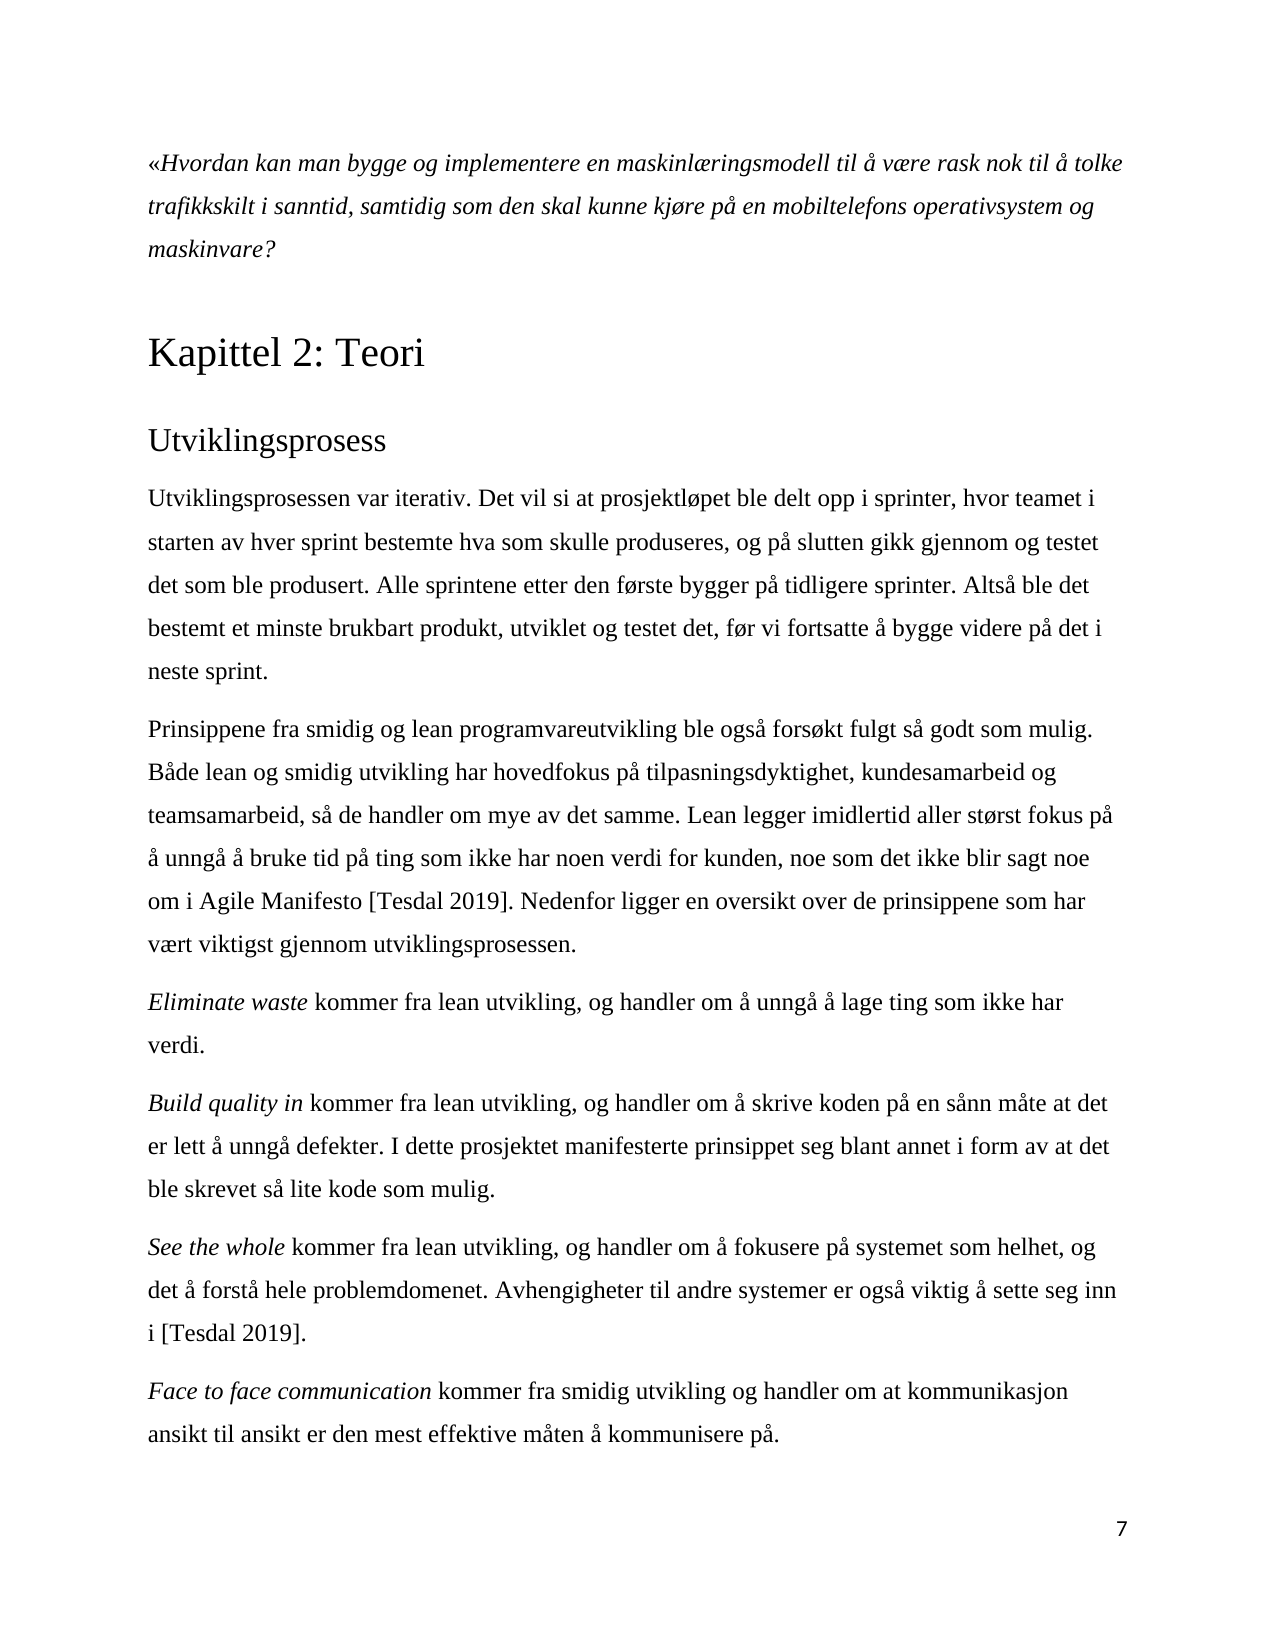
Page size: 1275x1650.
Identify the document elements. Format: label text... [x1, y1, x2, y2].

subtitle Utviklingsprosess [148, 420, 1127, 458]
text Prinsippene fra smidig og lean programvareutvikling ble også forsøkt fulgt så godt som mulig. Både lean og smidig utvikling har hovedfokus på tilpasningsdyktighet, kundesamarbeid og teamsamarbeid, så de handler om mye av det samme. Lean legger imidlertid aller størst fokus på å unngå å bruke tid på ting som ikke har noen verdi for kunden, noe som det ikke blir sagt noe om i Agile Manifesto [Tesdal 2019]. Nedenfor ligger en oversikt over de prinsippene som har vært viktigst gjennom utviklingsprosessen. [148, 714, 1127, 958]
text See the whole kommer fra lean utvikling, og handler om å fokusere på systemet som helhet, og det å forstå hele problemdomenet. Avhengigheter til andre systemer er også viktig å sette seg inn i [Tesdal 2019]. [148, 1232, 1127, 1347]
text «Hvordan kan man bygge og implementere en maskinlæringsmodell til å være rask nok til å tolke trafikkskilt i sanntid, samtidig som den skal kunne kjøre på en mobiltelefons operativsystem og maskinvare? [148, 148, 1127, 263]
text Eliminate waste kommer fra lean utvikling, og handler om å unngå å lage ting som ikke har verdi. [148, 987, 1127, 1059]
text Face to face communication kommer fra smidig utvikling og handler om at kommunikasjon ansikt til ansikt er den mest effektive måten å kommunisere på. [148, 1376, 1127, 1448]
text Utviklingsprosessen var iterativ. Det vil si at prosjektløpet ble delt opp i sprinter, hvor teamet i starten av hver sprint bestemte hva som skulle produseres, og på slutten gikk gjennom og testet det som ble produsert. Alle sprintene etter den første bygger på tidligere sprinter. Altså ble det bestemt et minste brukbart produkt, utviklet og testet det, før vi fortsatte å bygge videre på det i neste sprint. [148, 483, 1127, 685]
text Build quality in kommer fra lean utvikling, og handler om å skrive koden på en sånn måte at det er lett å unngå defekter. I dette prosjektet manifesterte prinsippet seg blant annet i form av at det ble skrevet så lite kode som mulig. [148, 1088, 1127, 1203]
subtitle Kapittel 2: Teori [148, 327, 1127, 375]
